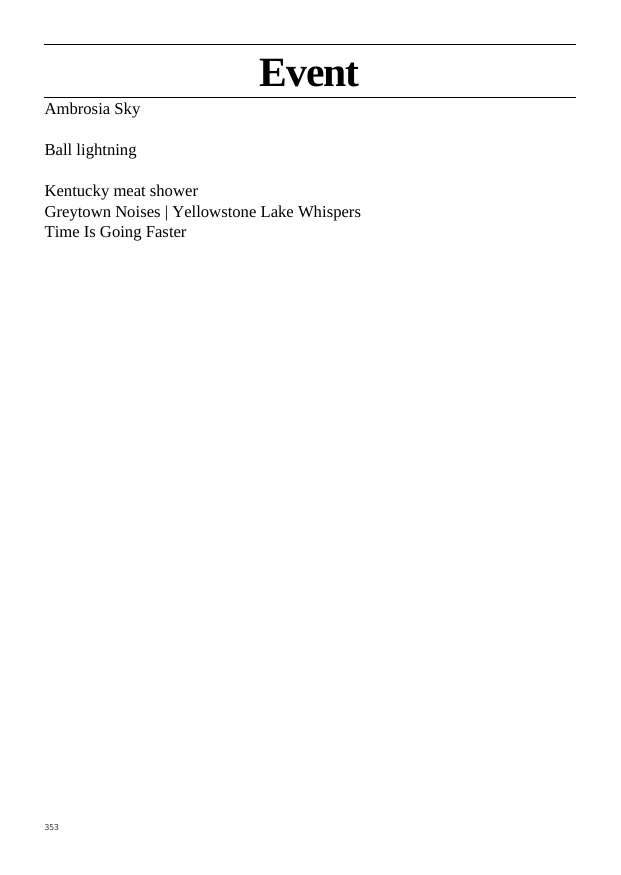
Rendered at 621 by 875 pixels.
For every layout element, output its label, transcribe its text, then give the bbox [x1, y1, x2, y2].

text Greytown Noises | Yellowstone Lake Whispers [44, 202, 576, 221]
subtitle Event [44, 45, 576, 97]
text Ambrosia Sky [44, 98, 576, 118]
text Time Is Going Faster [44, 222, 576, 241]
text Kentucky meat shower [44, 181, 576, 200]
text Ball lightning [44, 140, 576, 159]
